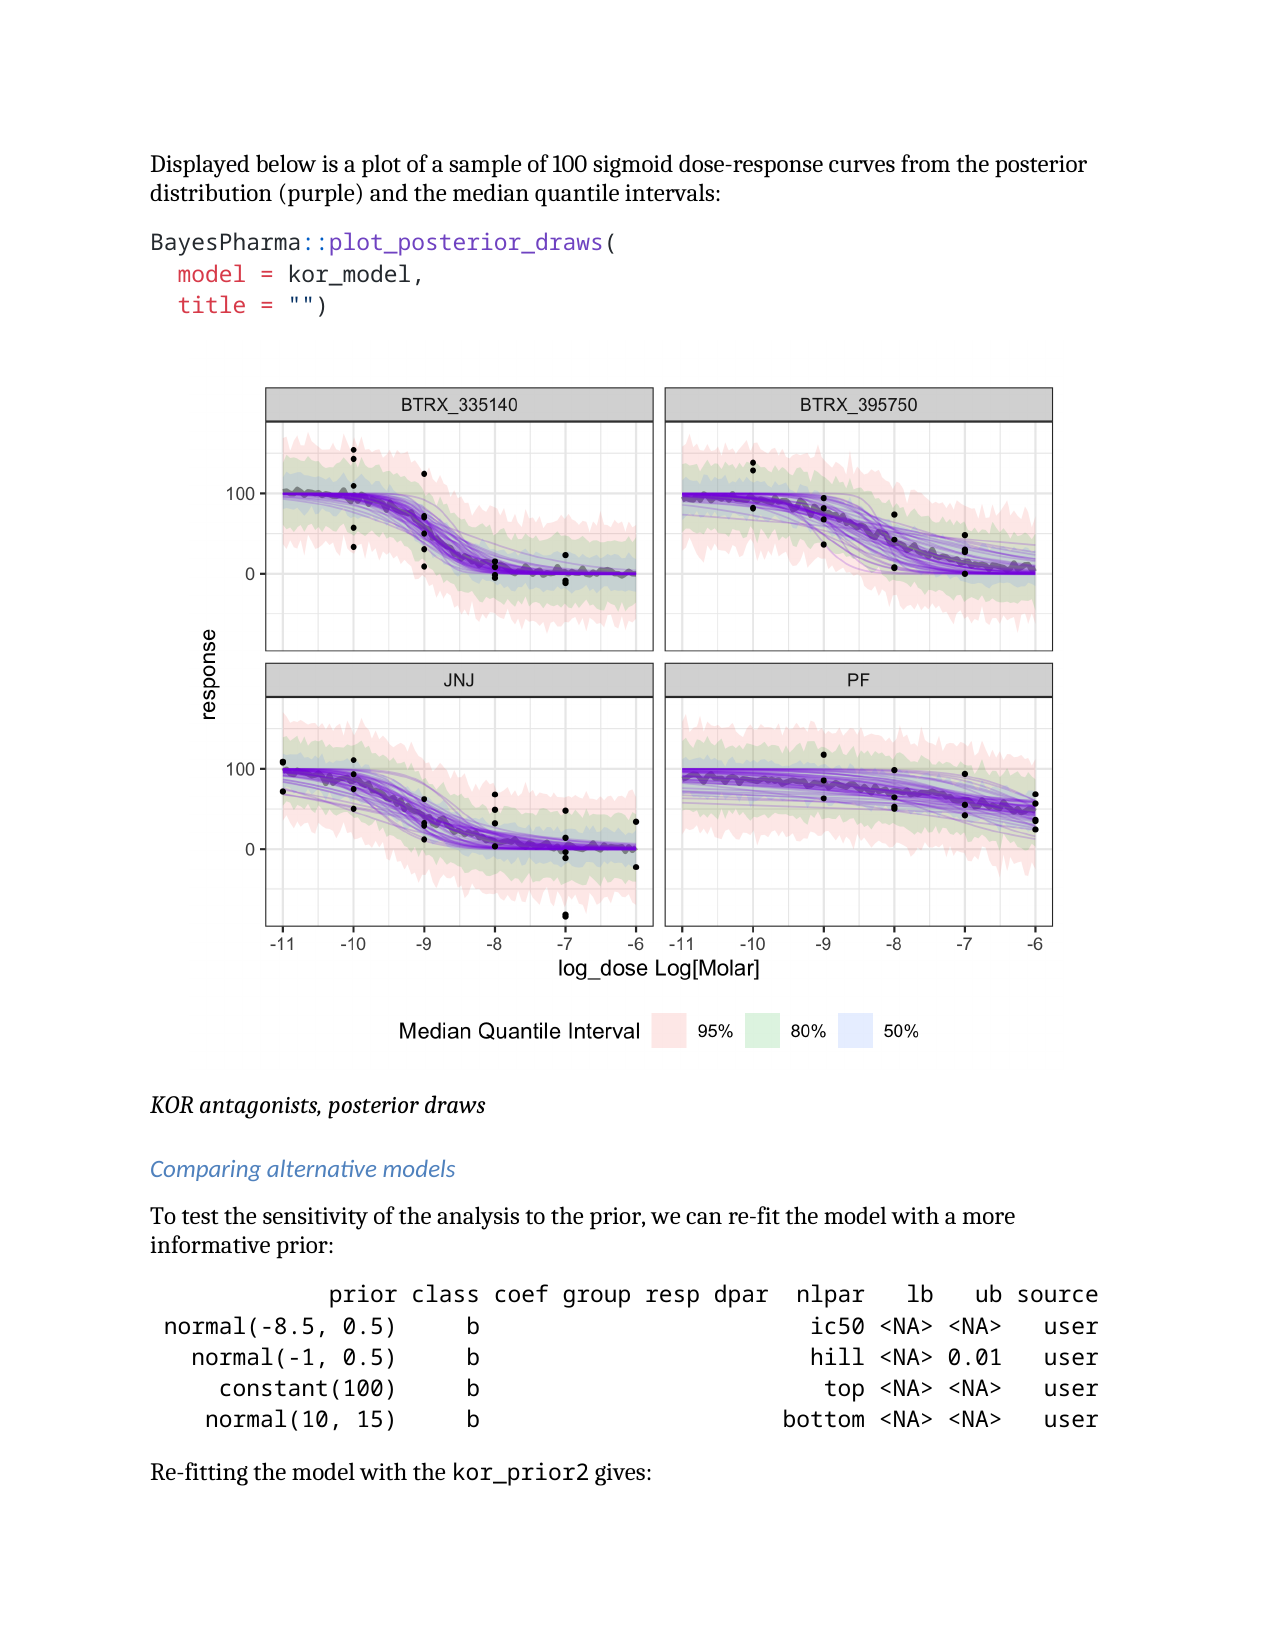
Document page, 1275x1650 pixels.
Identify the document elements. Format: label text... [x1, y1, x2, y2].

text BayesPharma::plot_posterior_draws( model = kor_model, title = "") [150, 226, 1125, 320]
text prior class coef group resp dpar nlpar lb ub source normal(-8.5, 0.5) b ic50 <NA> <NA> user normal(-1, 0.5) b hill <NA> 0.01 user constant(100) b top <NA> <NA> user normal(10, 15) b bottom <NA> <NA> user [150, 1278, 1125, 1435]
text Displayed below is a plot of a sample of 100 sigmoid dose-response curves from the posterior distribution (purple) and the median quantile intervals: [150, 150, 1125, 207]
picture [188, 340, 1064, 1070]
text Re-fitting the model with the kor_prior2 gives: [150, 1456, 1125, 1487]
subtitle Comparing alternative models [150, 1153, 1125, 1183]
table_header KOR antagonists, posterior draws [139, 341, 1114, 1132]
text To test the sensitivity of the analysis to the prior, we can re-fit the model with a more informative prior: [150, 1202, 1125, 1260]
